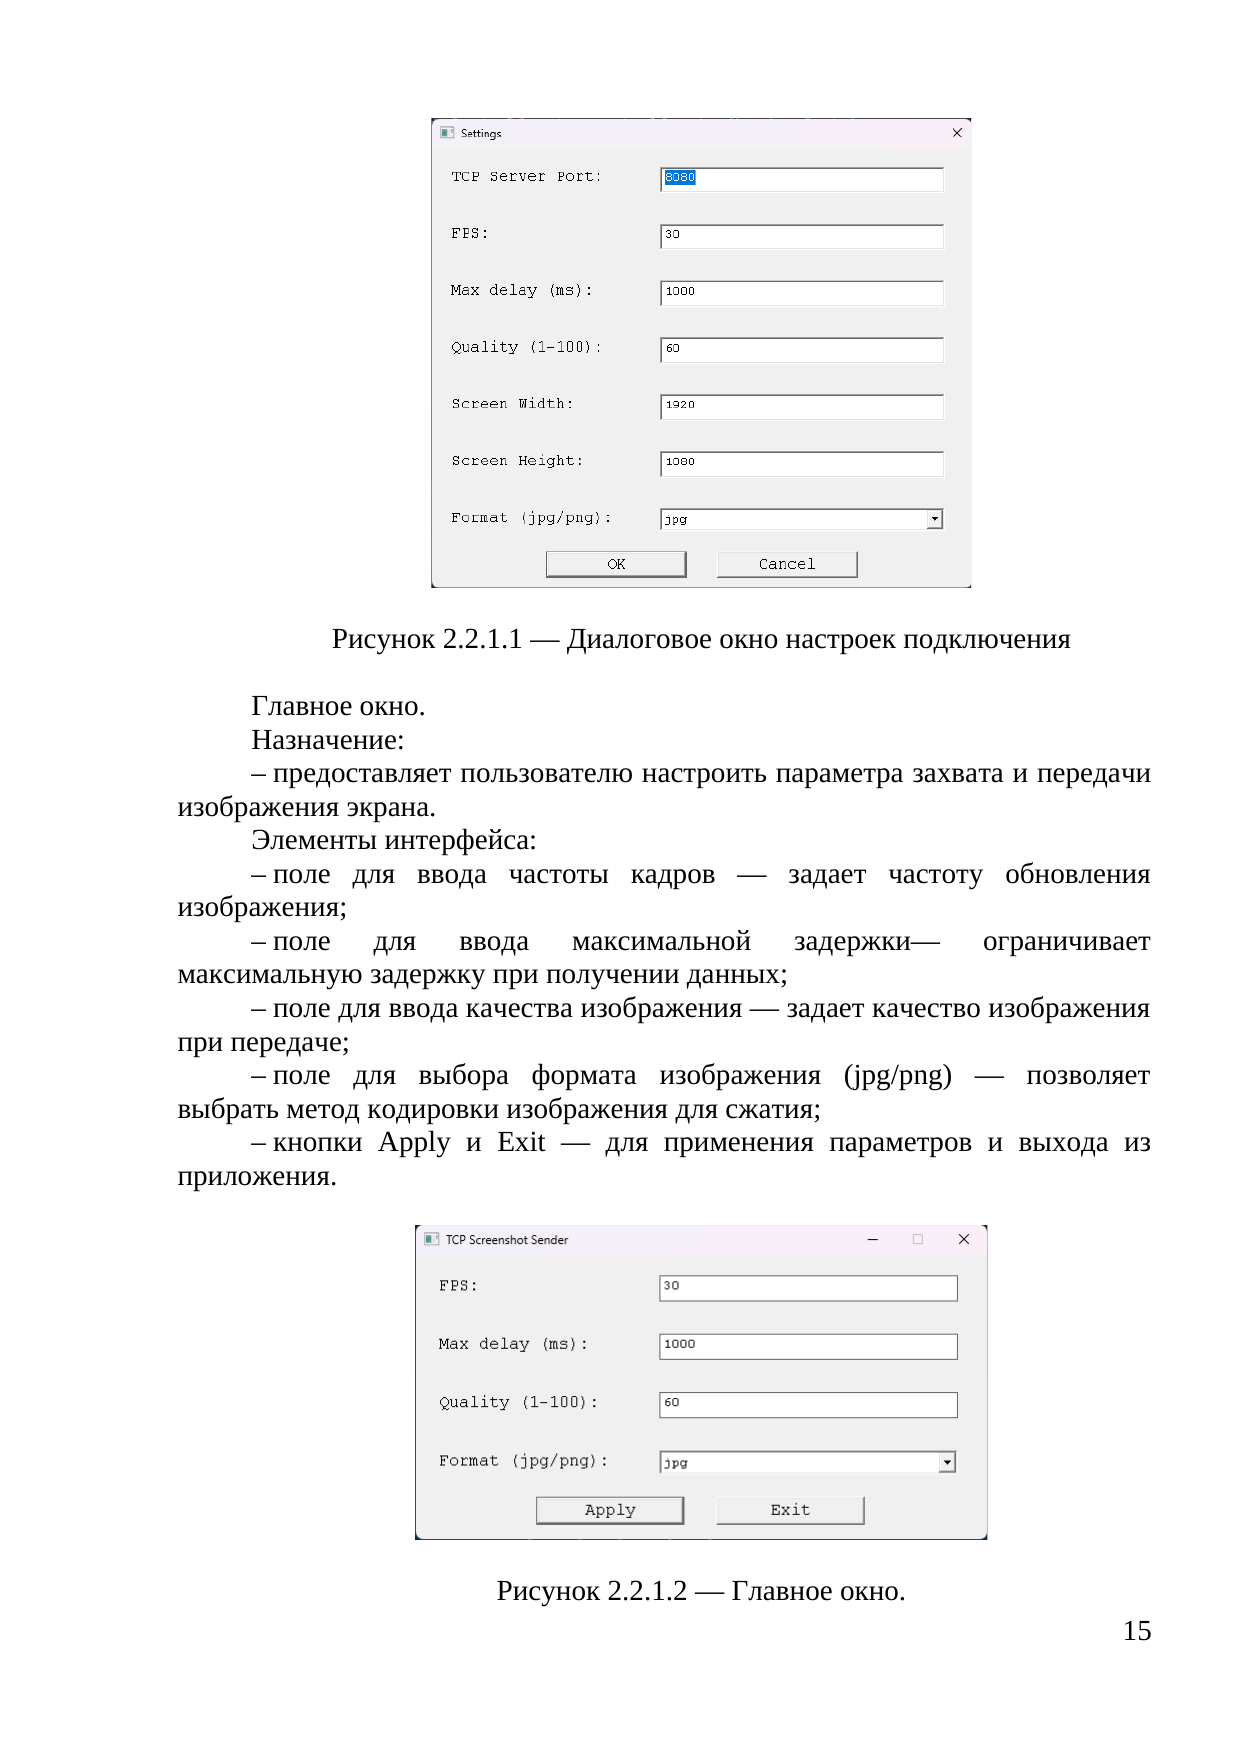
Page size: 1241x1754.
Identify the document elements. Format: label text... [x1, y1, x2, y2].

text Назначение: [177, 722, 1152, 755]
picture [431, 118, 972, 588]
text Главное окно. [177, 688, 1152, 722]
text поле для ввода частоты кадров — задает частоту обновления изображения; [177, 856, 1152, 923]
text поле для ввода качества изображения — задает качество изображения при передаче; [177, 990, 1152, 1057]
list Элементы интерфейса: [251, 822, 1152, 856]
text поле для ввода максимальной задержки— ограничивает максимальную задержку при получении данных; [177, 923, 1152, 990]
picture [415, 1225, 988, 1540]
list Рисунок 2.2.1.1 — Диалоговое окно настроек подключения [177, 621, 1152, 655]
text Рисунок 2.2.1.2 — Главное окно. [177, 1573, 1152, 1606]
text поле для выбора формата изображения (jpg/png) — позволяет выбрать метод кодировки изображения для сжатия; [177, 1057, 1152, 1124]
text предоставляет пользователю настроить параметра захвата и передачи изображения экрана. [177, 755, 1152, 822]
text кнопки Apply и Exit — для применения параметров и выхода из приложения. [177, 1124, 1152, 1191]
